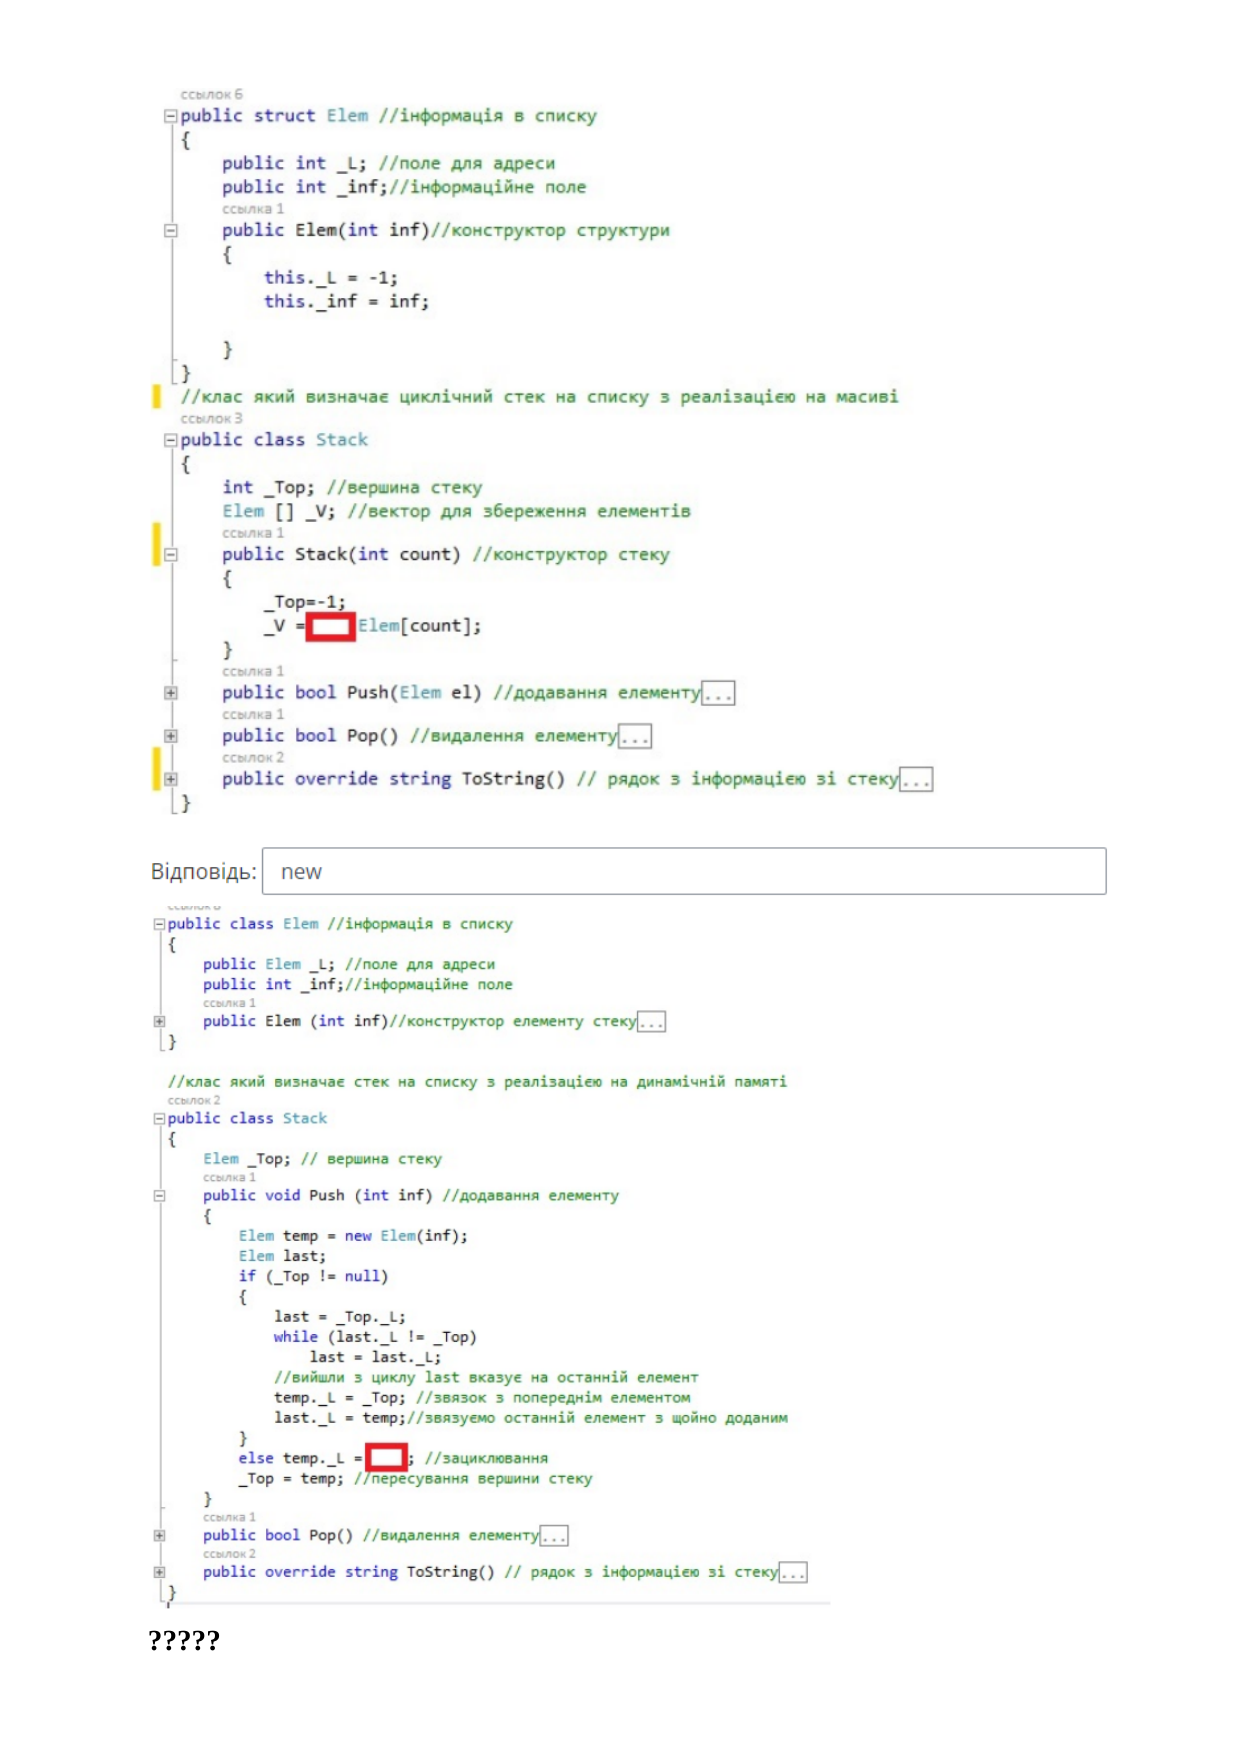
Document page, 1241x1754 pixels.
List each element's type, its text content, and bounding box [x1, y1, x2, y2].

text ????? [148, 1623, 1152, 1656]
picture [147, 88, 1152, 1623]
